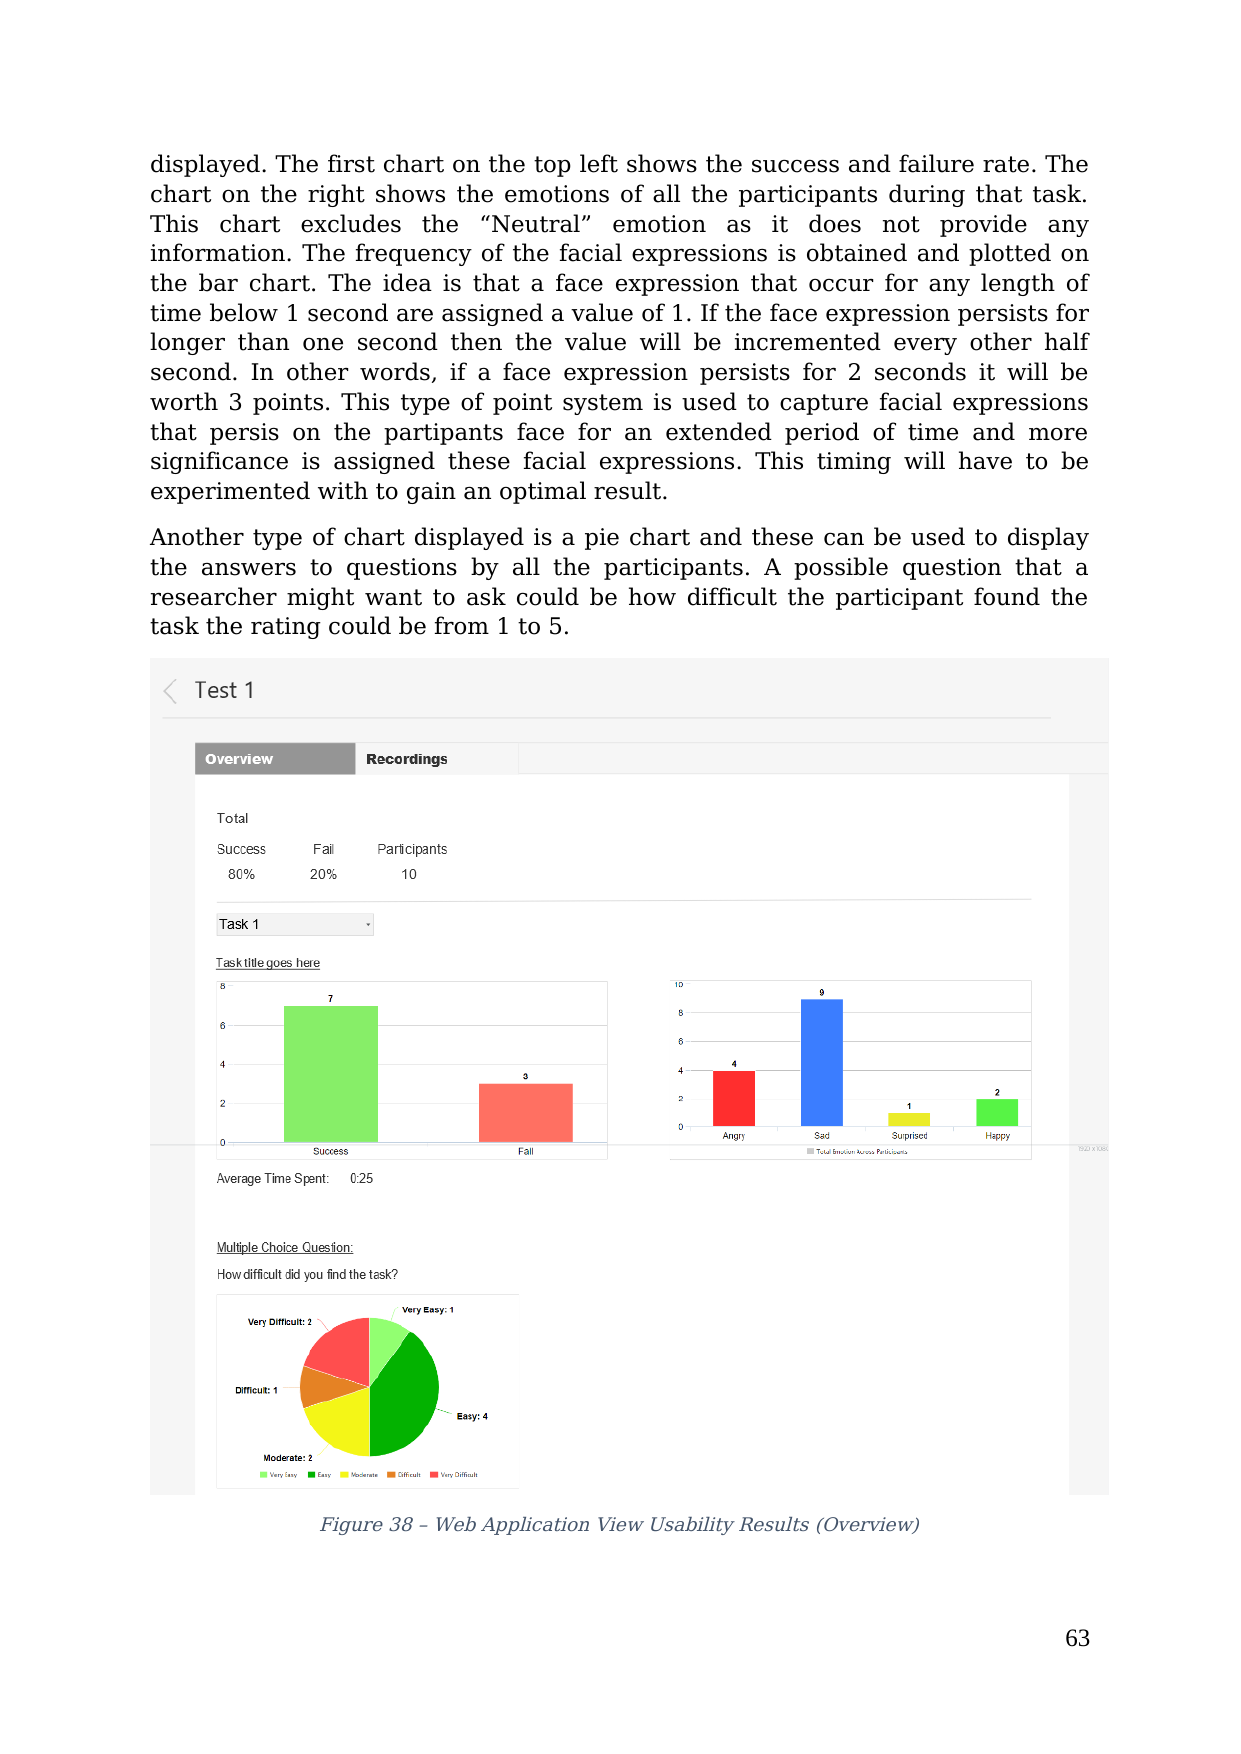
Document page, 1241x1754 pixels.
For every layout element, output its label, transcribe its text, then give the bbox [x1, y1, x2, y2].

text Figure – Web Application View Usability Results (Overview) [150, 1513, 1090, 1536]
picture [150, 658, 1109, 1495]
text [150, 150, 1090, 504]
text Another type of chart displayed is a pie chart and these can be used to display the answers to questions by all the participants. A possible question that a researcher might want to ask could be how difficult the participant found the task the rating could be from 1 to 5. [150, 523, 1090, 639]
